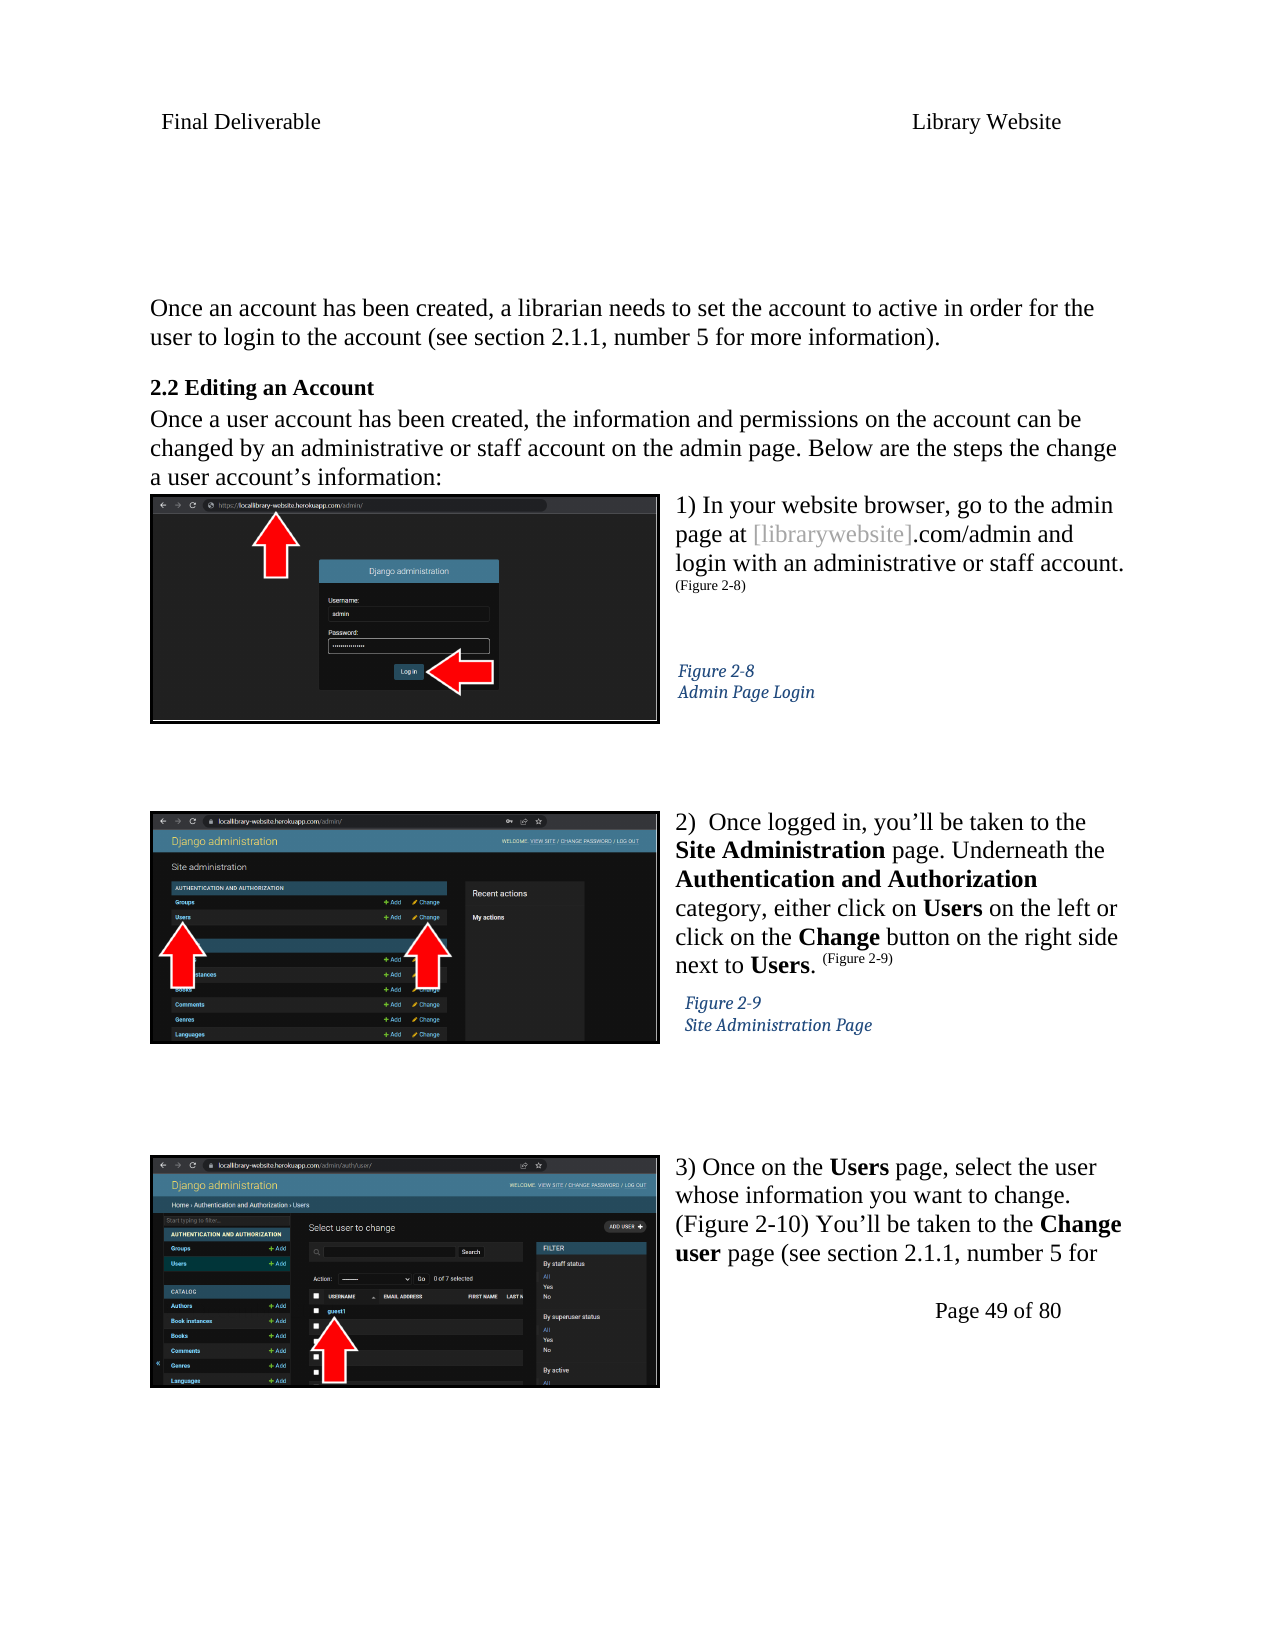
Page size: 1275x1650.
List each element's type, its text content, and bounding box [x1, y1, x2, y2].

text 1) In your website browser, go to the admin page at [librarywebsite].com/admin and login with an administrative or staff account. (Figure 2-8) [150, 490, 1125, 605]
text 2) Once logged in, you’ll be taken to the Site Administration page. Underneath the Authentication and Authorization category, either click on Users on the left or click on the Change button on the right side next to Users. (Figure 2-9) [150, 807, 1125, 979]
subtitle 2.2 Editing an Account [150, 374, 1125, 400]
picture [153, 1158, 657, 1385]
text Once an account has been created, a librarian needs to set the account to active in order for the user to login to the account (see section 2.1.1, number 5 for more information). [150, 293, 1125, 351]
picture [153, 497, 657, 719]
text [150, 1152, 1125, 1267]
picture [153, 814, 657, 1041]
text Once a user account has been created, the information and permissions on the account can be changed by an administrative or staff account on the admin page. Below are the steps the change a user account’s information: [150, 404, 1125, 490]
